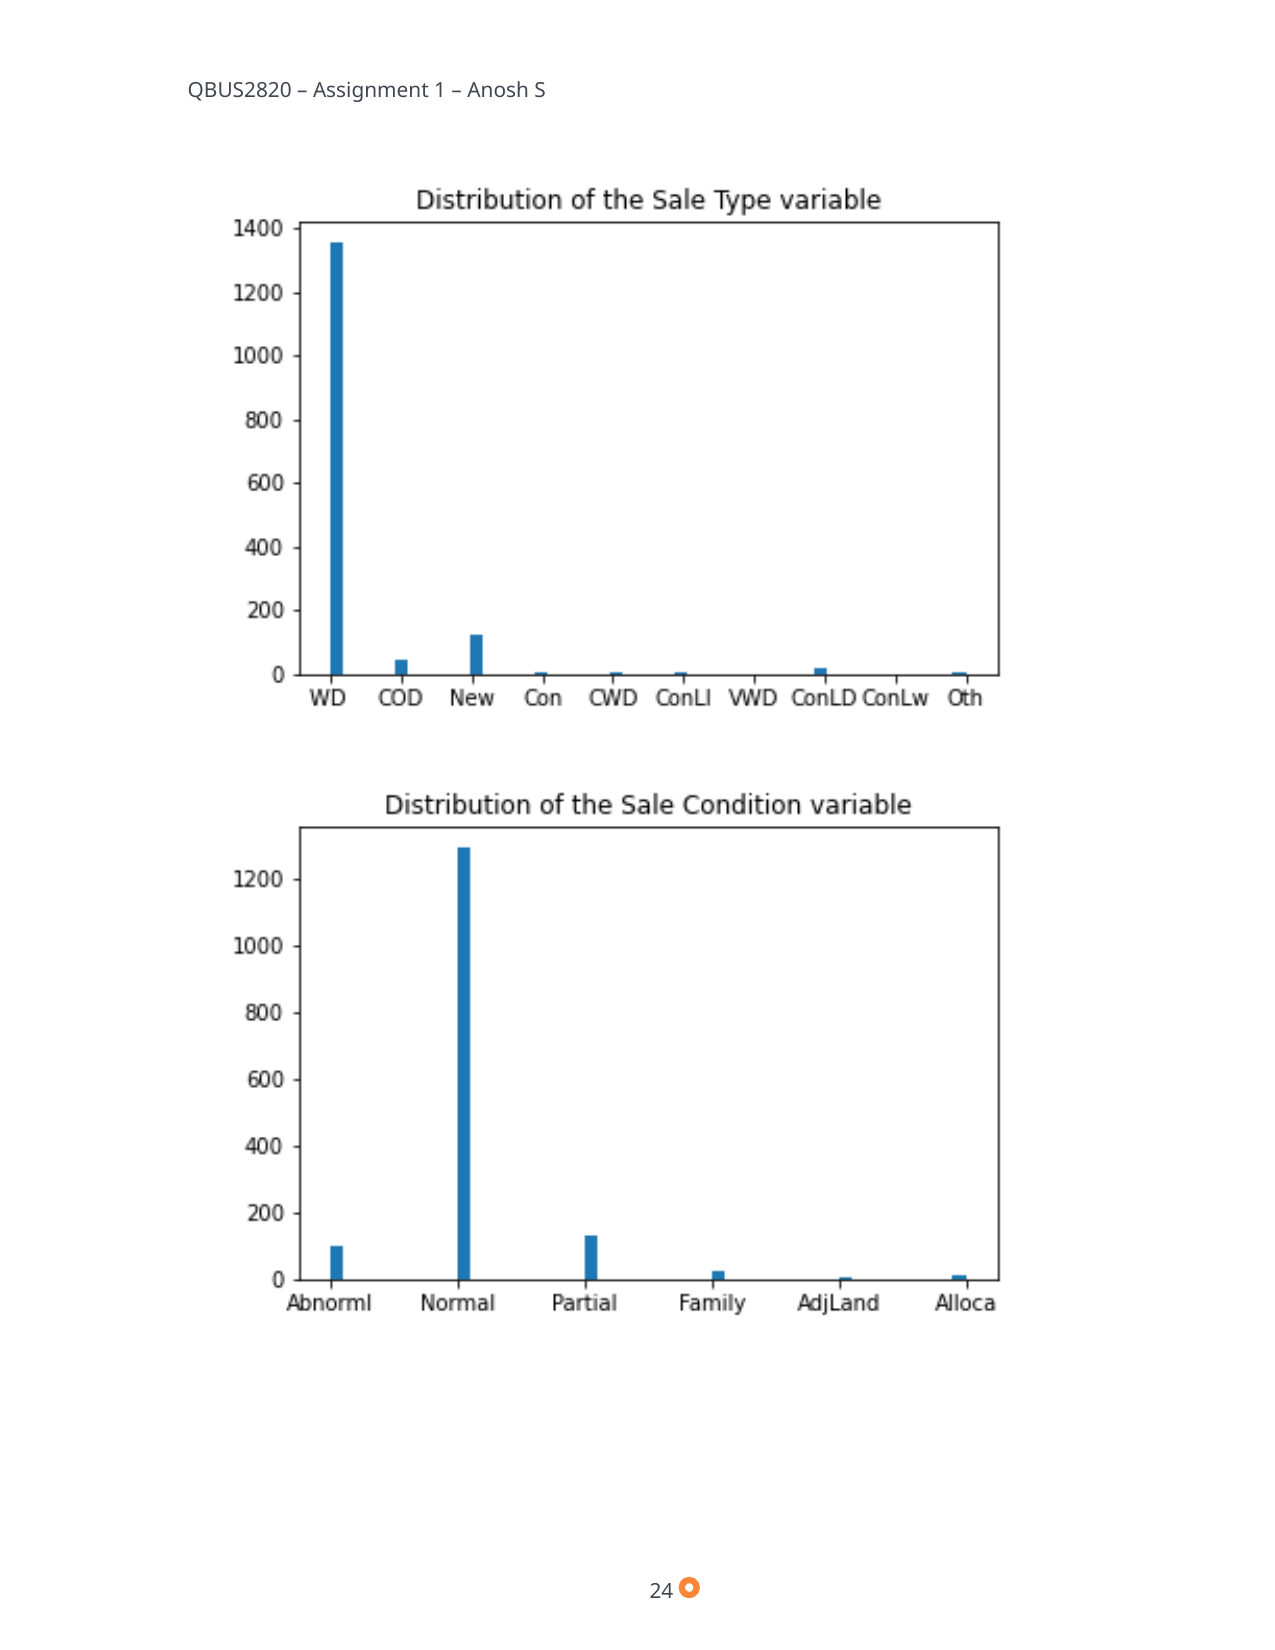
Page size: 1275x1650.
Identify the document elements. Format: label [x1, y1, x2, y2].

picture [187, 754, 1088, 1355]
picture [187, 150, 1088, 750]
